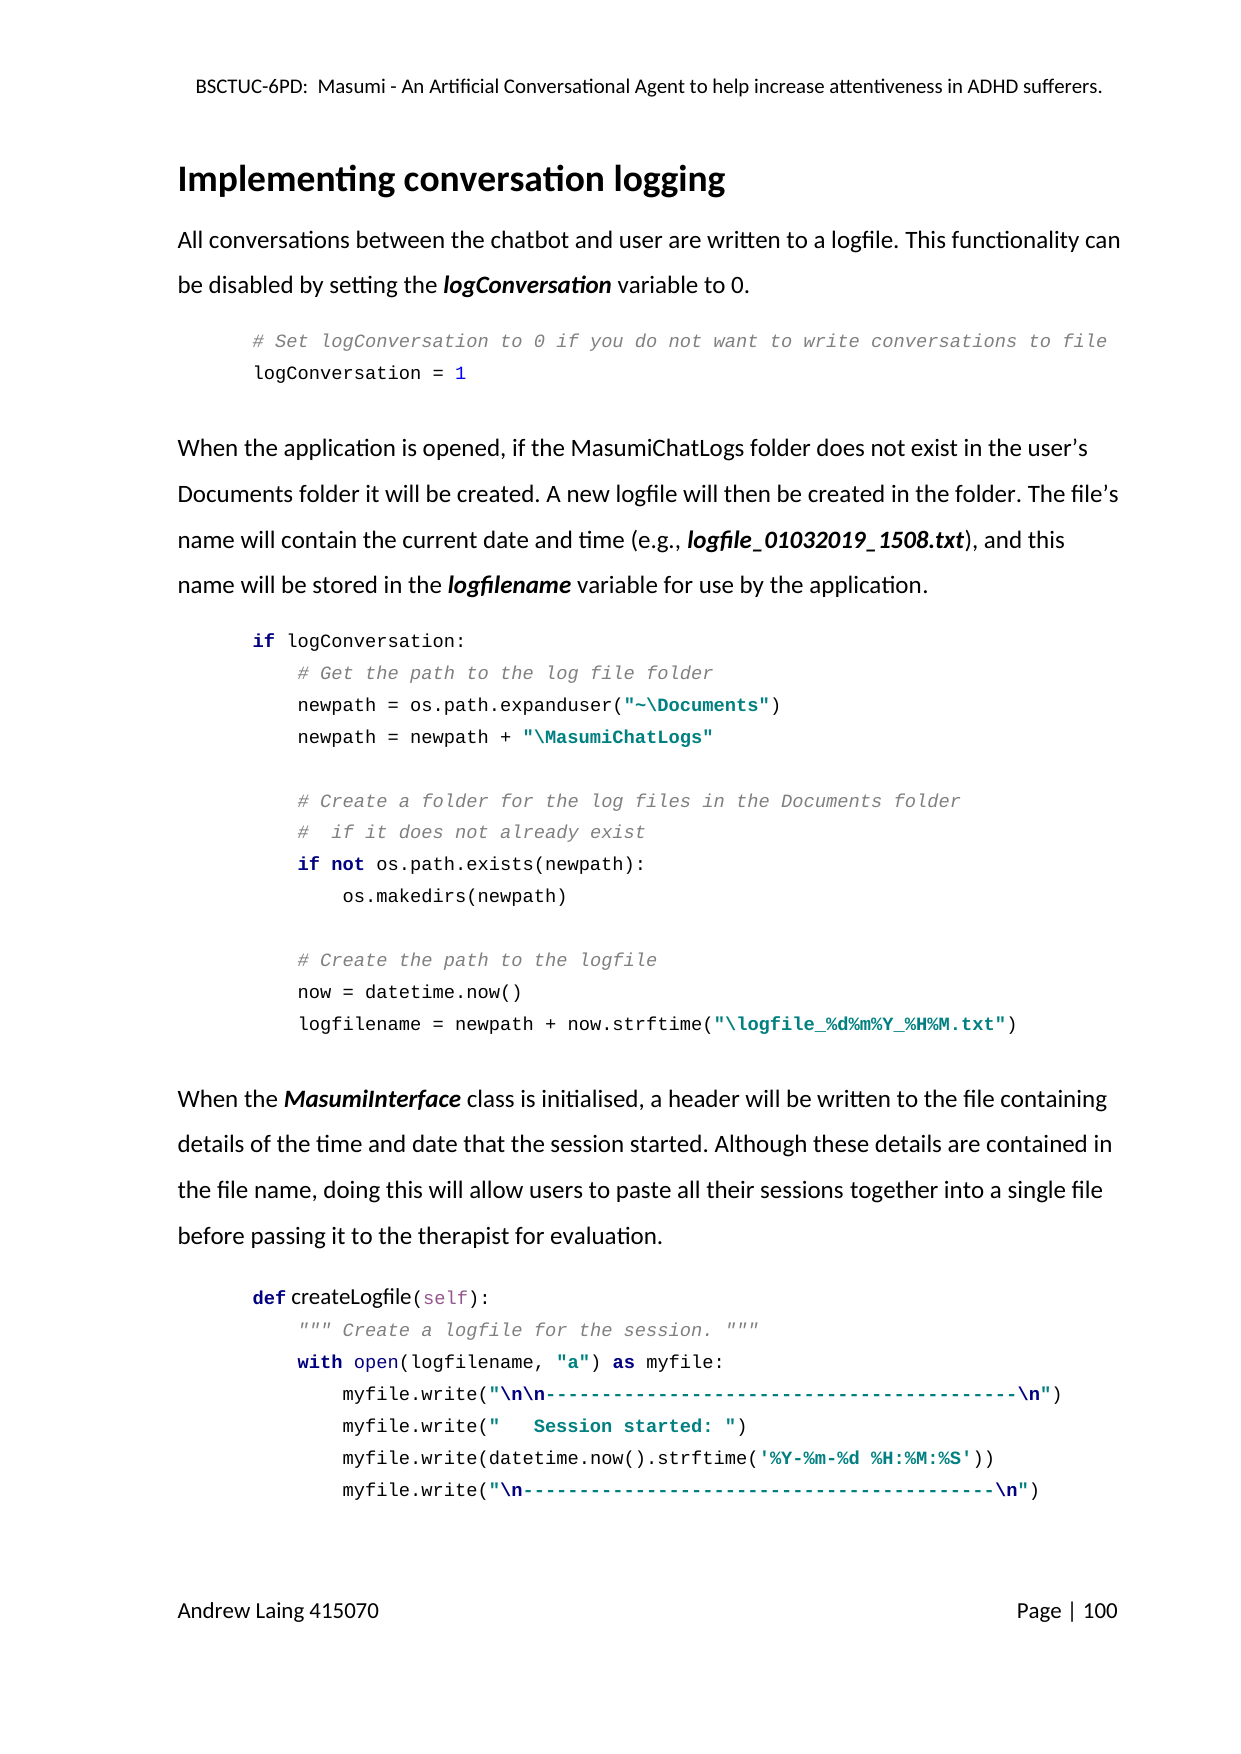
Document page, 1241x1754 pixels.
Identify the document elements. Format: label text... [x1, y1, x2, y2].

subtitle Implementing conversation logging [177, 155, 1122, 201]
text def createLogfile(self): """ Create a logfile for the session. """ with open(logfilename, "a") as myfile: myfile.write("\n\n------------------------------------------\n") myfile.write(" Session started: ") myfile.write(datetime.now().strftime('%Y-%m-%d %H:%M:%S')) myfile.write("\n------------------------------------------\n") [252, 1282, 1122, 1544]
text When the MasumiInterface class is initialised, a header will be written to the file containing details of the time and date that the session started. Although these details are contained in the file name, doing this will allow users to paste all their sessions together into a single file before passing it to the therapist for evaluation. [177, 1083, 1122, 1251]
text When the application is opened, if the MasumiChatLogs folder does not exist in the user’s Documents folder it will be created. A new logfile will then be created in the folder. The file’s name will contain the current date and time (e.g., logfile_01032019_1508.txt), and this name will be stored in the logfilename variable for use by the application. [177, 432, 1122, 600]
text if logConversation: # Get the path to the log file folder newpath = os.path.expanduser("~\Documents") newpath = newpath + "\MasumiChatLogs" # Create a folder for the log files in the Documents folder # if it does not already exist if not os.path.exists(newpath): os.makedirs(newpath) # Create the path to the logfile now = datetime.now() logfilename = newpath + now.strftime("\logfile_%d%m%Y_%H%M.txt") [252, 632, 1122, 1071]
text All conversations between the chatbot and user are written to a logfile. This functionality can be disabled by setting the logConversation variable to 0. [177, 224, 1122, 300]
text # Set logConversation to 0 if you do not want to write conversations to file logConversation = 1 [252, 332, 1122, 421]
